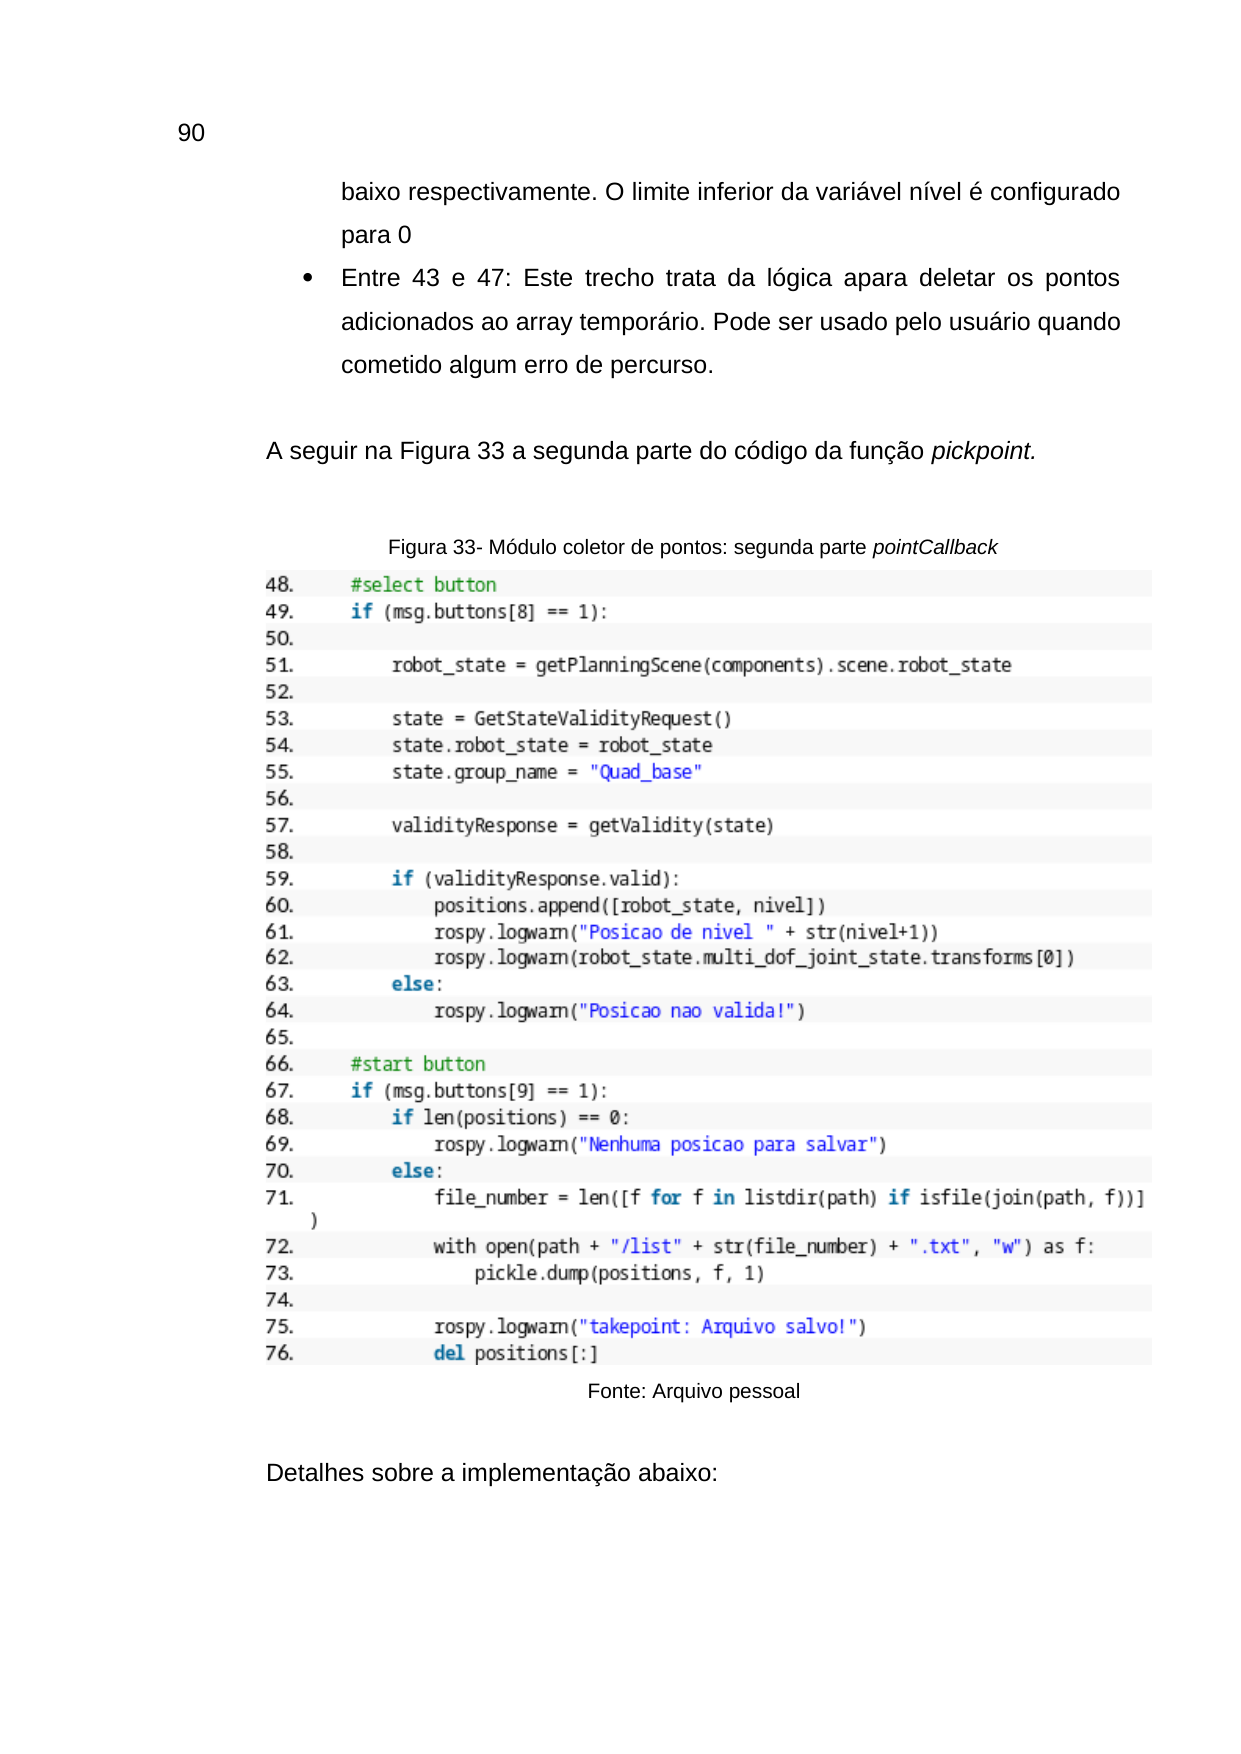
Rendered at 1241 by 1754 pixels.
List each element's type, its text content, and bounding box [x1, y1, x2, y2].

list Entre 43 e 47: Este trecho trata da lógica apara deletar os pontos adicionados ao array temporário. Pode ser usado pelo usuário quando cometido algum erro de percurso. [303, 263, 1122, 378]
text Fonte: Arquivo pessoal [177, 1379, 1122, 1403]
text Figura 33- Módulo coletor de pontos: segunda parte pointCallback [177, 535, 1122, 559]
text A seguir na Figura 33 a segunda parte do código da função pickpoint. [177, 436, 1122, 465]
text Detalhes sobre a implementação abaixo: [177, 1458, 1122, 1487]
